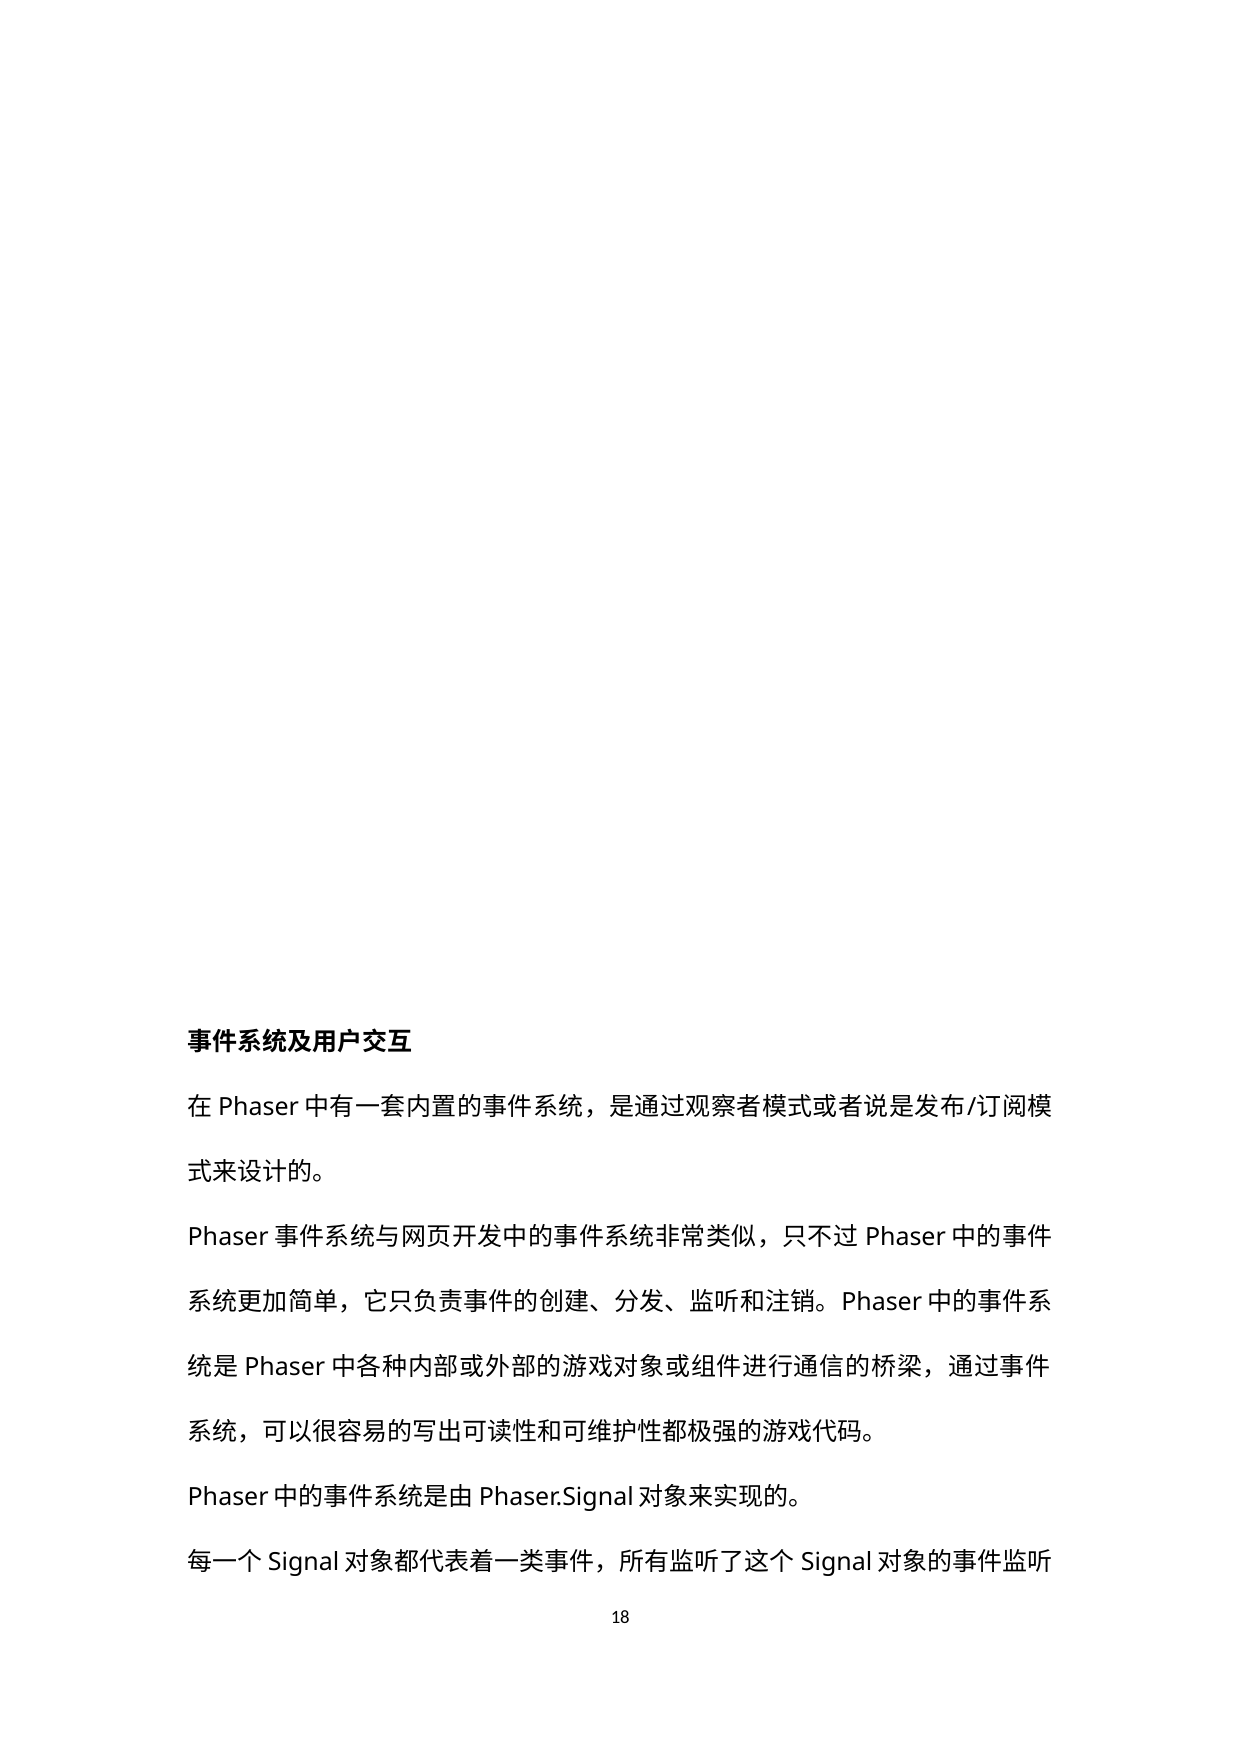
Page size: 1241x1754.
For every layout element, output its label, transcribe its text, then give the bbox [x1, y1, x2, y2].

text 在Phaser中有一套内置的事件系统，是通过观察者模式或者说是发布/订阅模式来设计的。 [187, 1072, 1053, 1202]
text 事件系统及用户交互 [187, 1007, 1053, 1072]
text Phaser中的事件系统是由Phaser.Signal对象来实现的。 [187, 1462, 1053, 1527]
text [187, 1527, 1053, 1592]
text Phaser事件系统与网页开发中的事件系统非常类似，只不过Phaser中的事件系统更加简单，它只负责事件的创建、分发、监听和注销。Phaser中的事件系统是Phaser中各种内部或外部的游戏对象或组件进行通信的桥梁，通过事件系统，可以很容易的写出可读性和可维护性都极强的游戏代码。 [187, 1202, 1053, 1462]
